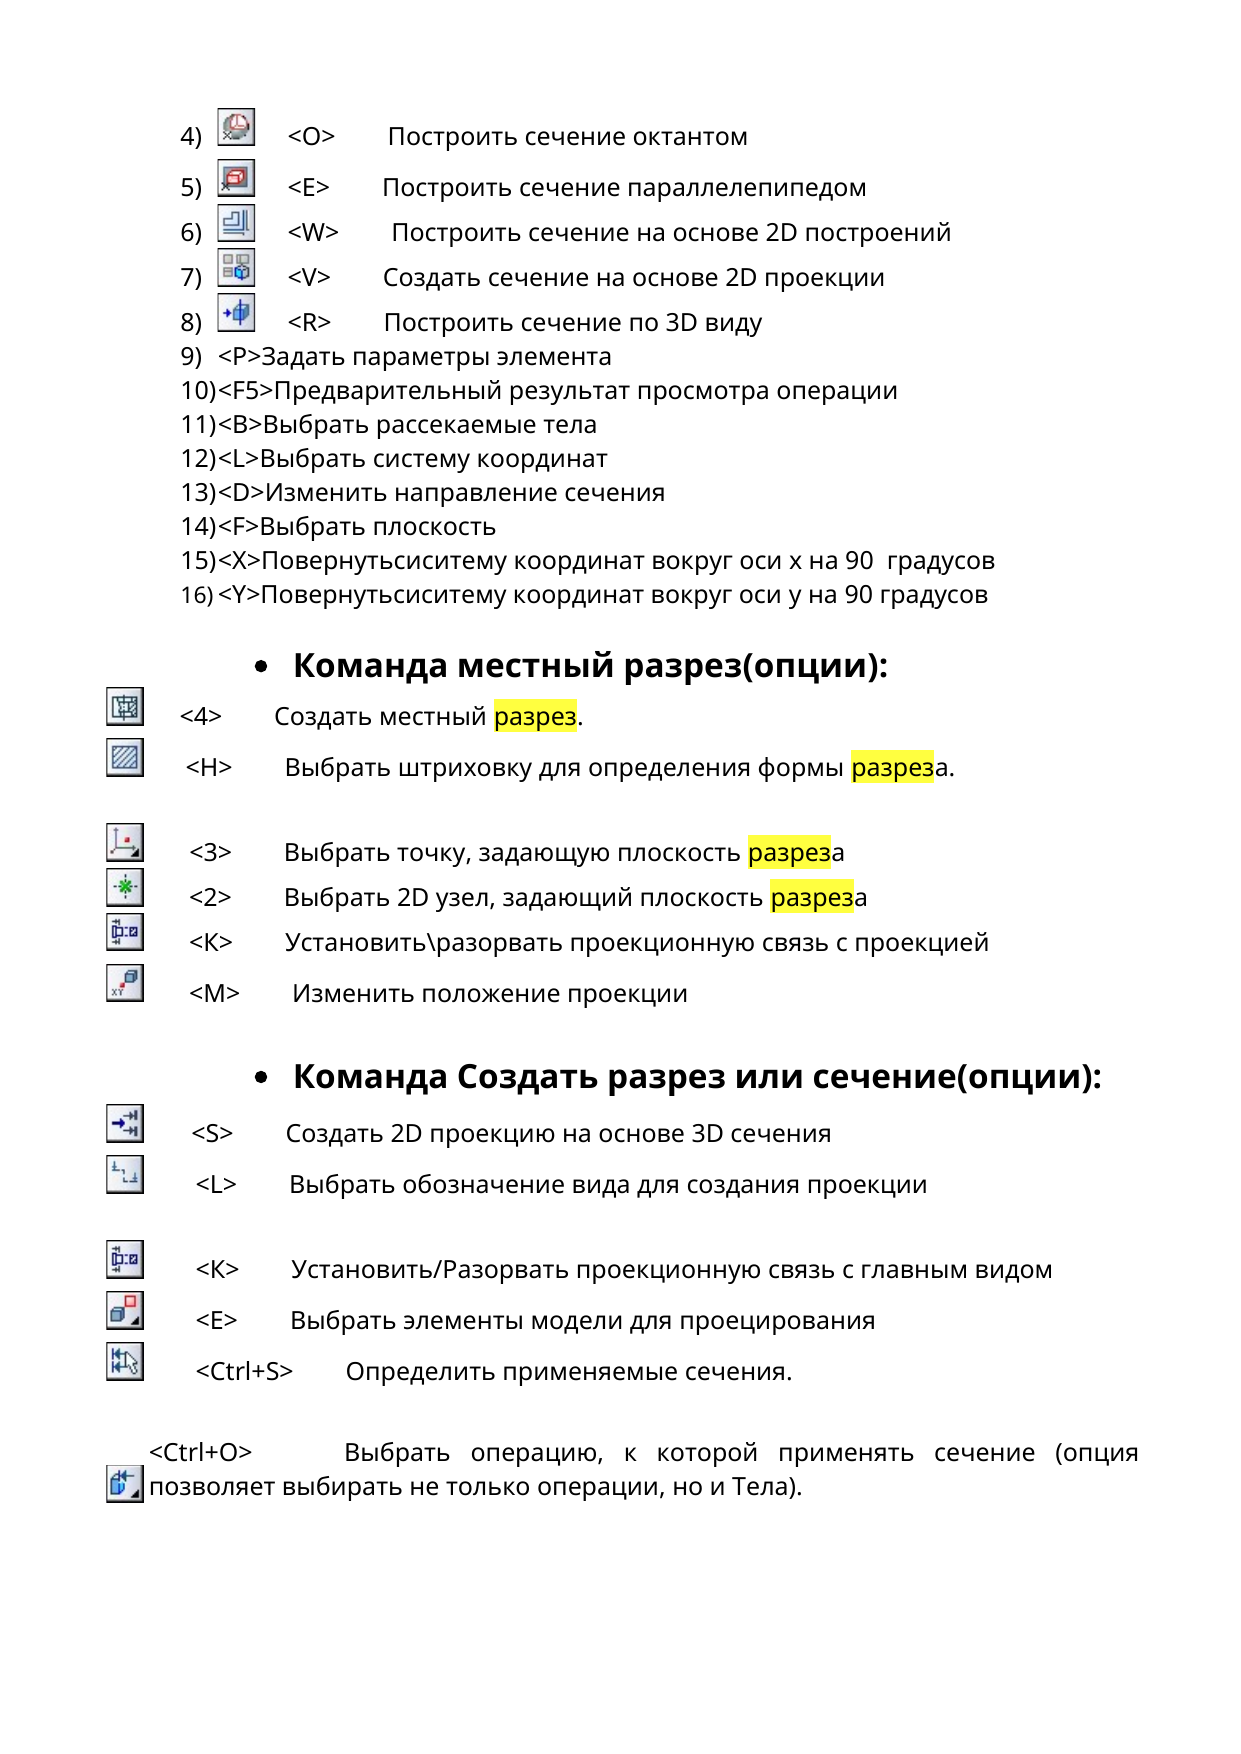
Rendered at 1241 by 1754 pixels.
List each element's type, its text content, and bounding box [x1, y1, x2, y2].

list <B>Выбрать рассекаемые тела [180, 407, 1134, 441]
list <W> Построить сечение на основе 2D построений [180, 204, 1134, 249]
picture [217, 108, 256, 146]
list <Y>Повернутьсиситему координат вокруг оси y на 90 градусов [180, 577, 1134, 611]
list <E> Построить сечение параллелепипедом [180, 159, 1134, 204]
text <Ctrl+S> Определить применяемые сечения. [144, 1343, 1134, 1388]
list Команда Создать разрез или сечение(опции): [255, 1053, 1134, 1098]
list <D>Изменить направление сечения [180, 475, 1134, 509]
picture [217, 293, 256, 332]
list <P>Задать параметры элемента [180, 338, 1134, 373]
list Команда местный разрез(опции): [255, 642, 1134, 688]
picture [106, 1104, 144, 1143]
list <F>Выбрать плоскость [180, 509, 1134, 543]
picture [217, 248, 256, 287]
picture [217, 159, 256, 197]
picture [106, 1342, 144, 1381]
picture [106, 687, 144, 726]
text <К> Установить/Разорвать проекционную связь с главным видом [106, 1241, 1134, 1286]
text <E> Выбрать элементы модели для проецирования [106, 1292, 1134, 1337]
picture [106, 738, 144, 777]
text <L> Выбрать обозначение вида для создания проекции [106, 1156, 1134, 1201]
list <V> Создать сечение на основе 2D проекции [180, 249, 1134, 294]
text <2> Выбрать 2D узел, задающий плоскость разреза [106, 869, 1134, 913]
picture [106, 1291, 144, 1330]
picture [106, 1465, 144, 1503]
text <H> Выбрать штриховку для определения формы разреза. [144, 739, 1134, 783]
picture [106, 868, 144, 907]
picture [217, 204, 256, 242]
list <O> Построить сечение октантом [180, 108, 1134, 153]
list <L>Выбрать систему координат [180, 441, 1134, 475]
picture [106, 1240, 144, 1279]
list <X>Повернутьсиситему координат вокруг оси х на 90 градусов [180, 543, 1134, 577]
text <3> Выбрать точку, задающую плоскость разреза [106, 790, 1134, 869]
list <R> Построить сечение по 3D виду [180, 294, 1134, 338]
table_header [106, 1434, 148, 1502]
picture [106, 964, 144, 1002]
list <F5>Предварительный результат просмотра операции [180, 373, 1134, 407]
text <M> Изменить положение проекции [106, 964, 1134, 1009]
text <S> Создать 2D проекцию на основе 3D сечения [106, 1105, 1134, 1149]
picture [106, 913, 144, 951]
table_header <Ctrl+O> Выбрать операцию, к которой применять сечение (опция позволяет выбирать не только операции, но и Тела). [149, 1434, 1141, 1502]
text <К> Установить\разорвать проекционную связь с проекцией [106, 913, 1134, 958]
picture [106, 823, 144, 862]
picture [106, 1155, 144, 1194]
text <4> Создать местный разрез. [106, 688, 1134, 732]
